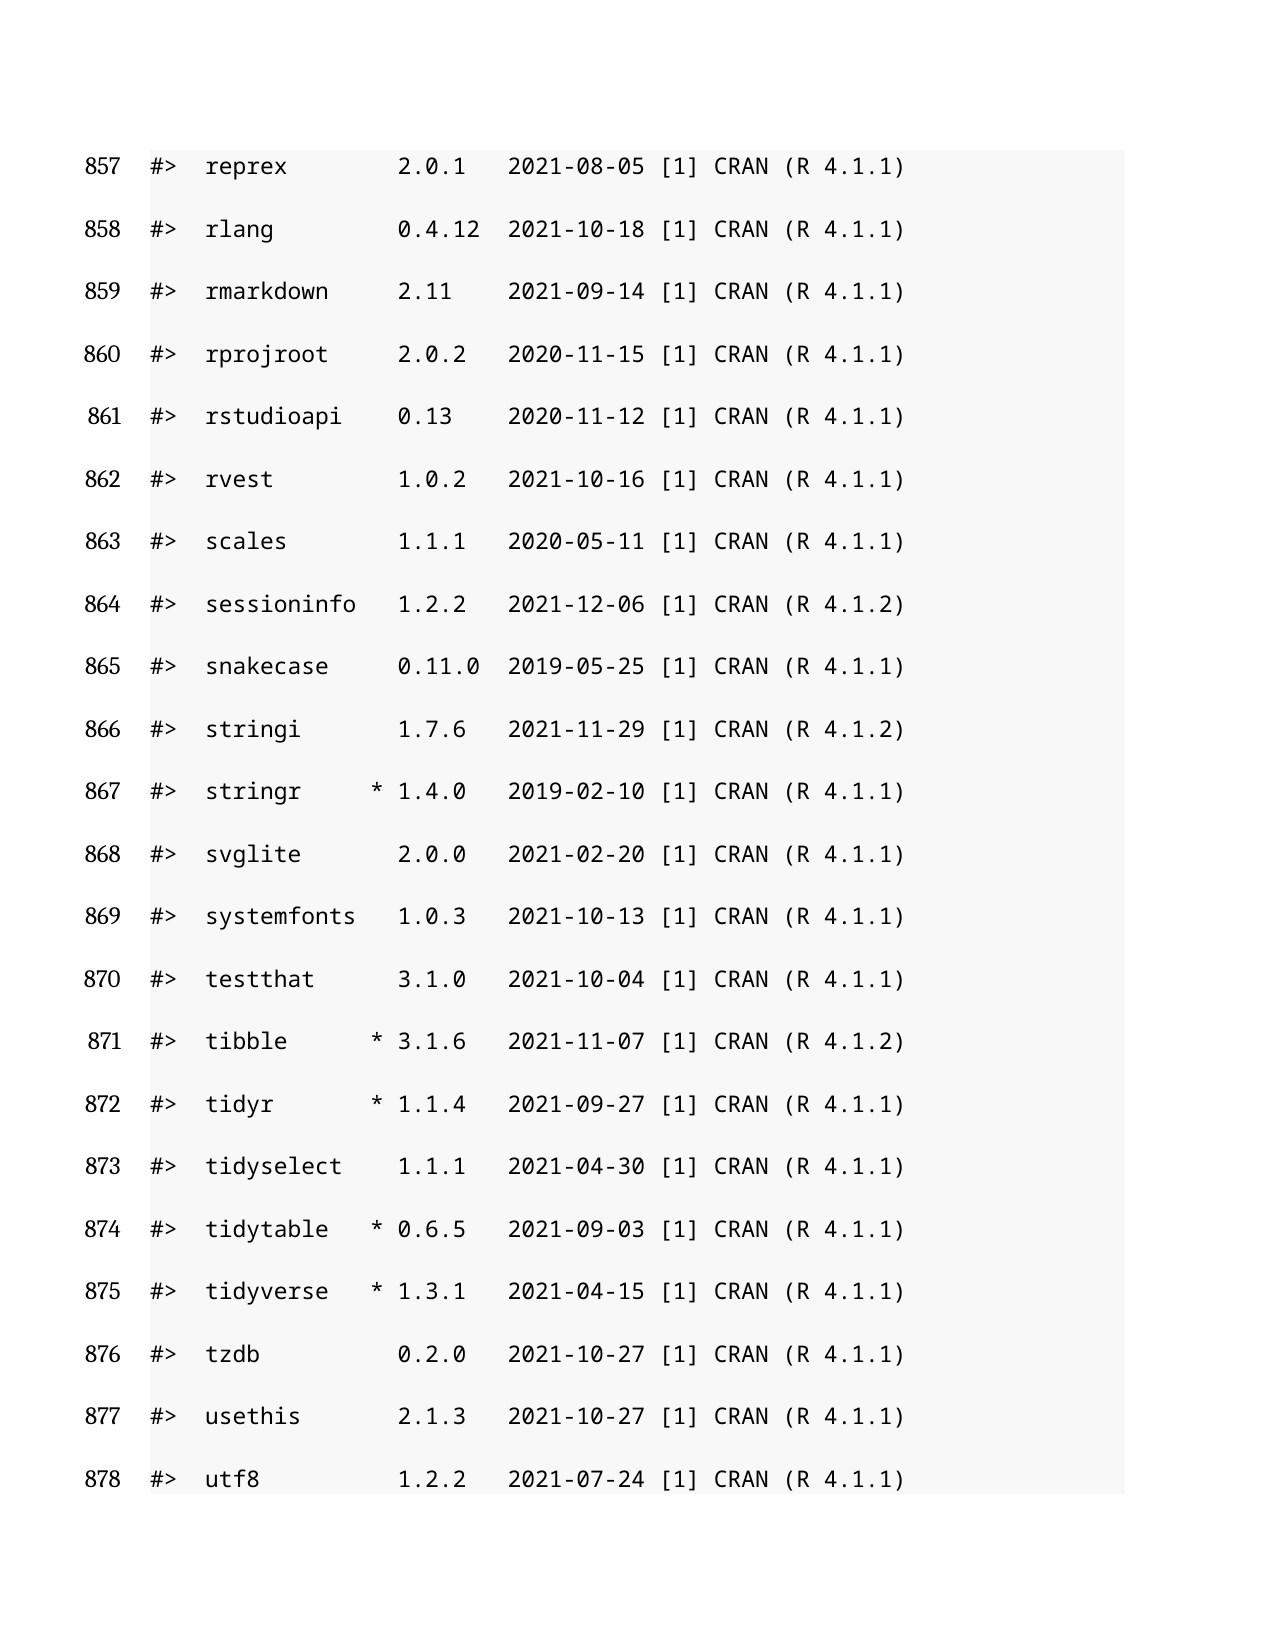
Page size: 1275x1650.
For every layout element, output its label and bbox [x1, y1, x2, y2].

text [150, 150, 1125, 1494]
